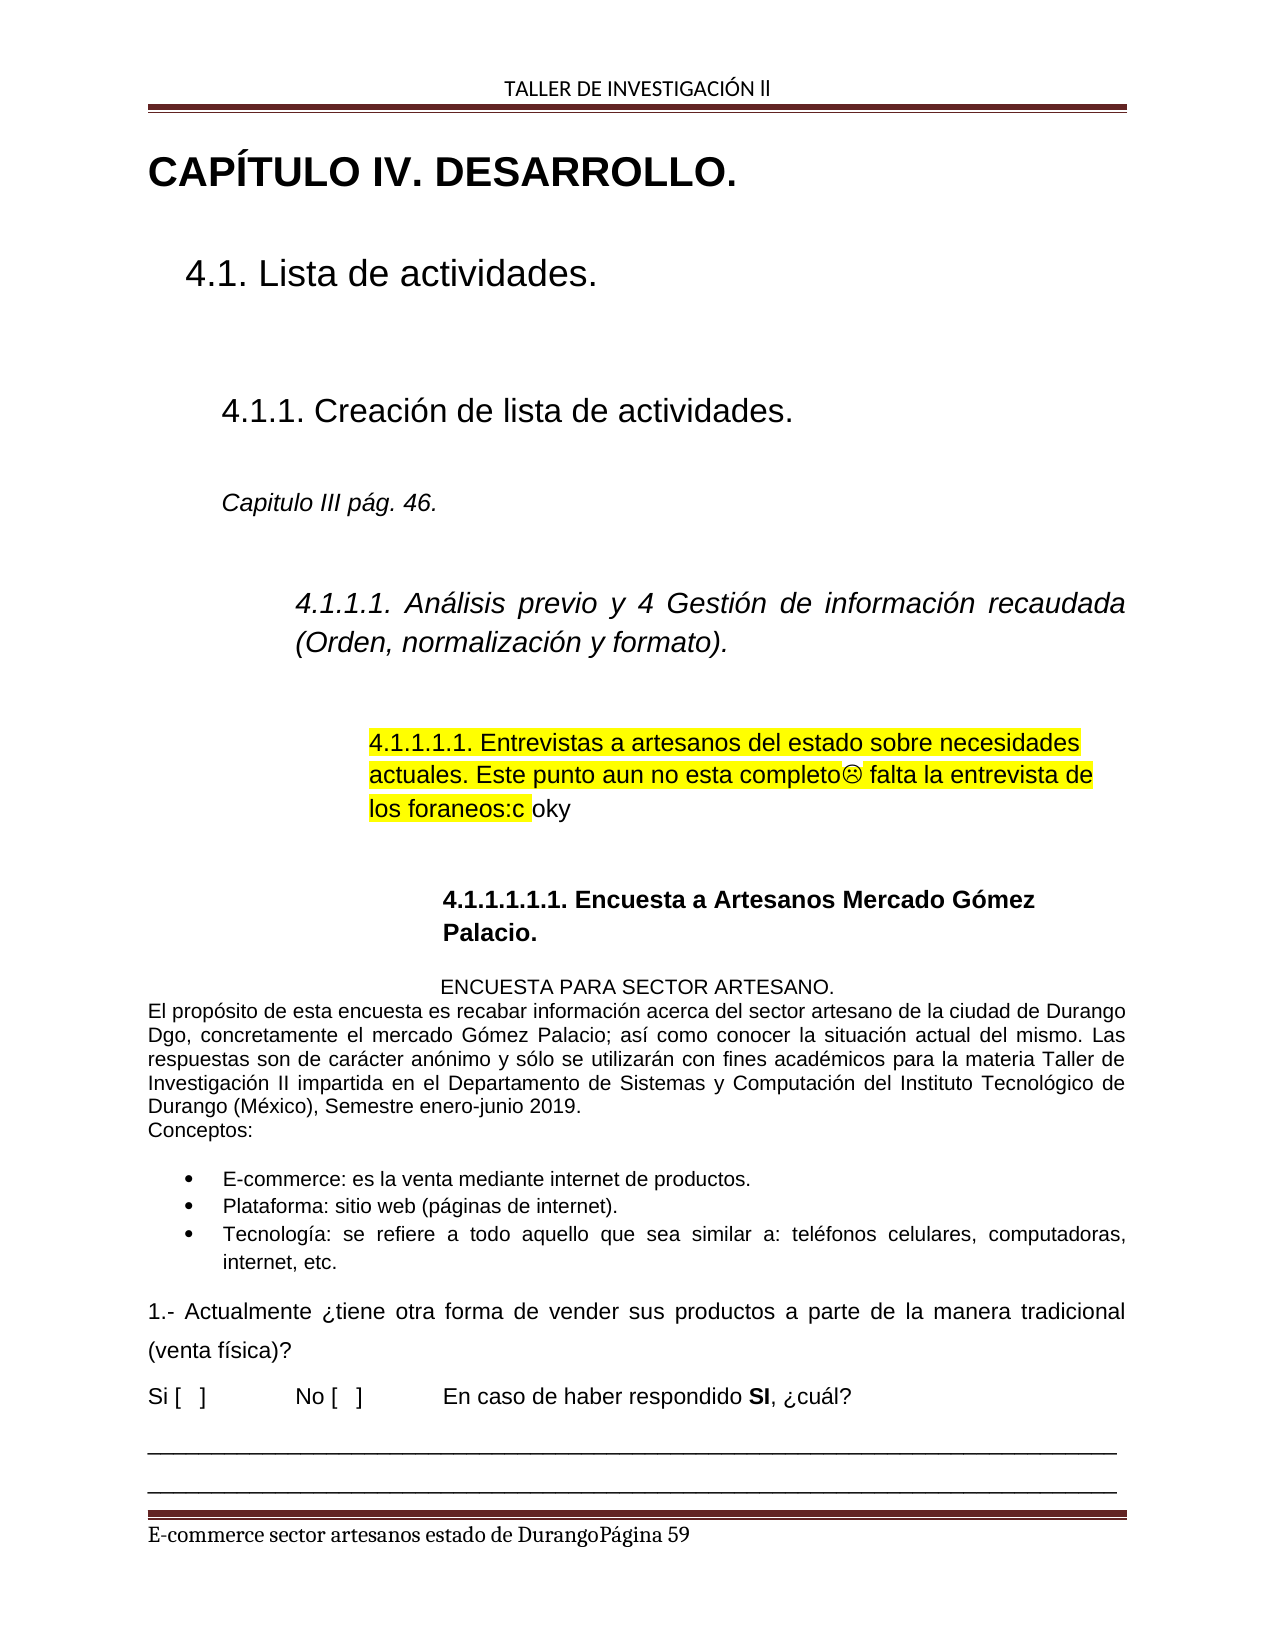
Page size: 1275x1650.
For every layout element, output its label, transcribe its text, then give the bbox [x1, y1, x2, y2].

text Capitulo III pág. 46. [185, 488, 1127, 517]
subtitle 4.1.1. Creación de lista de actividades. [148, 391, 1127, 429]
text 1.- Actualmente ¿tiene otra forma de vender sus productos a parte de la manera tradicional (venta física)? [148, 1298, 1127, 1364]
text 4.1. Lista de actividades. [148, 251, 1127, 294]
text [148, 1429, 1127, 1494]
subtitle 4.1.1.1. Análisis previo y 4 Gestión de información recaudada (Orden, normalización y formato). [295, 587, 1127, 659]
subtitle CAPÍTULO IV. DESARROLLO. [148, 148, 1127, 196]
list E-commerce: es la venta mediante internet de productos. [185, 1167, 1127, 1191]
subtitle 4.1.1.1.1. Entrevistas a artesanos del estado sobre necesidades actuales. Este punto aun no esta completo falta la entrevista de los foraneos:c oky [369, 727, 1127, 822]
list Plataforma: sitio web (páginas de internet). [185, 1194, 1127, 1218]
text Conceptos: [148, 1118, 1127, 1142]
text ENCUESTA PARA SECTOR ARTESANO. [148, 974, 1127, 998]
text Si [ ] No [ ] En caso de haber respondido SI, ¿cuál? [148, 1383, 1127, 1409]
text El propósito de esta encuesta es recabar información acerca del sector artesano de la ciudad de Durango Dgo, concretamente el mercado Gómez Palacio; así como conocer la situación actual del mismo. Las respuestas son de carácter anónimo y sólo se utilizarán con fines académicos para la materia Taller de Investigación II impartida en el Departamento de Sistemas y Computación del Instituto Tecnológico de Durango (México), Semestre enero-junio 2019. [148, 998, 1127, 1118]
subtitle 4.1.1.1.1.1. Encuesta a Artesanos Mercado Gómez Palacio. [443, 884, 1127, 946]
list Tecnología: se refiere a todo aquello que sea similar a: teléfonos celulares, computadoras, internet, etc. [185, 1222, 1127, 1273]
